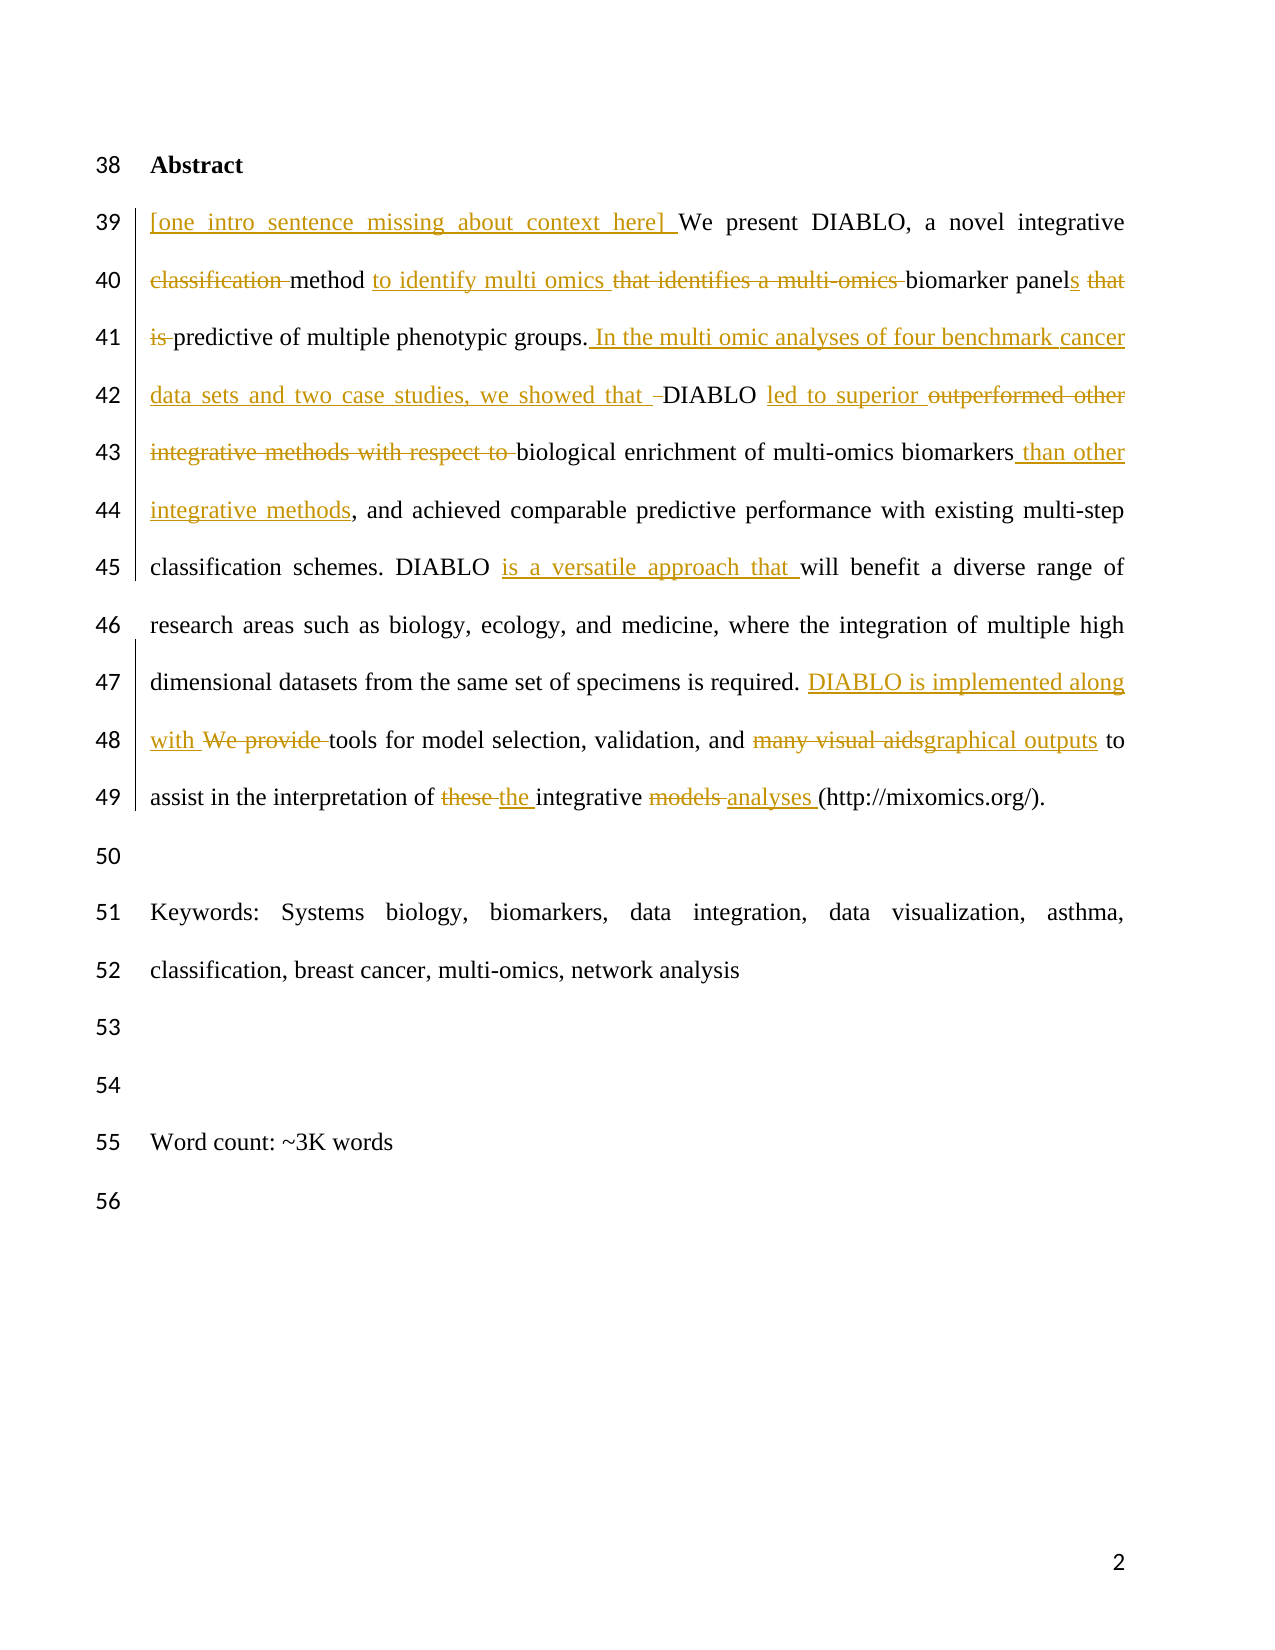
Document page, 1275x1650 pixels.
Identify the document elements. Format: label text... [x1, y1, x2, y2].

text We present DIABLO, a novel integrative method biomarker panel predictive of multiple phenotypic groups.DIABLO biological enrichment of multi-omics biomarkers, and achieved comparable predictive performance with existing multi-step classification schemes. DIABLO will benefit a diverse range of research areas such as biology, ecology, and medicine, where the integration of multiple high dimensional datasets from the same set of specimens is required. tools for model selection, validation, and to assist in the interpretation of integrative (http://mixomics.org/). [150, 207, 1125, 811]
text Word count: ~3K words [150, 1127, 1125, 1156]
text Keywords: Systems biology, biomarkers, data integration, data visualization, asthma, classification, breast cancer, multi-omics, network analysis [150, 897, 1125, 984]
text Abstract [150, 150, 1125, 179]
